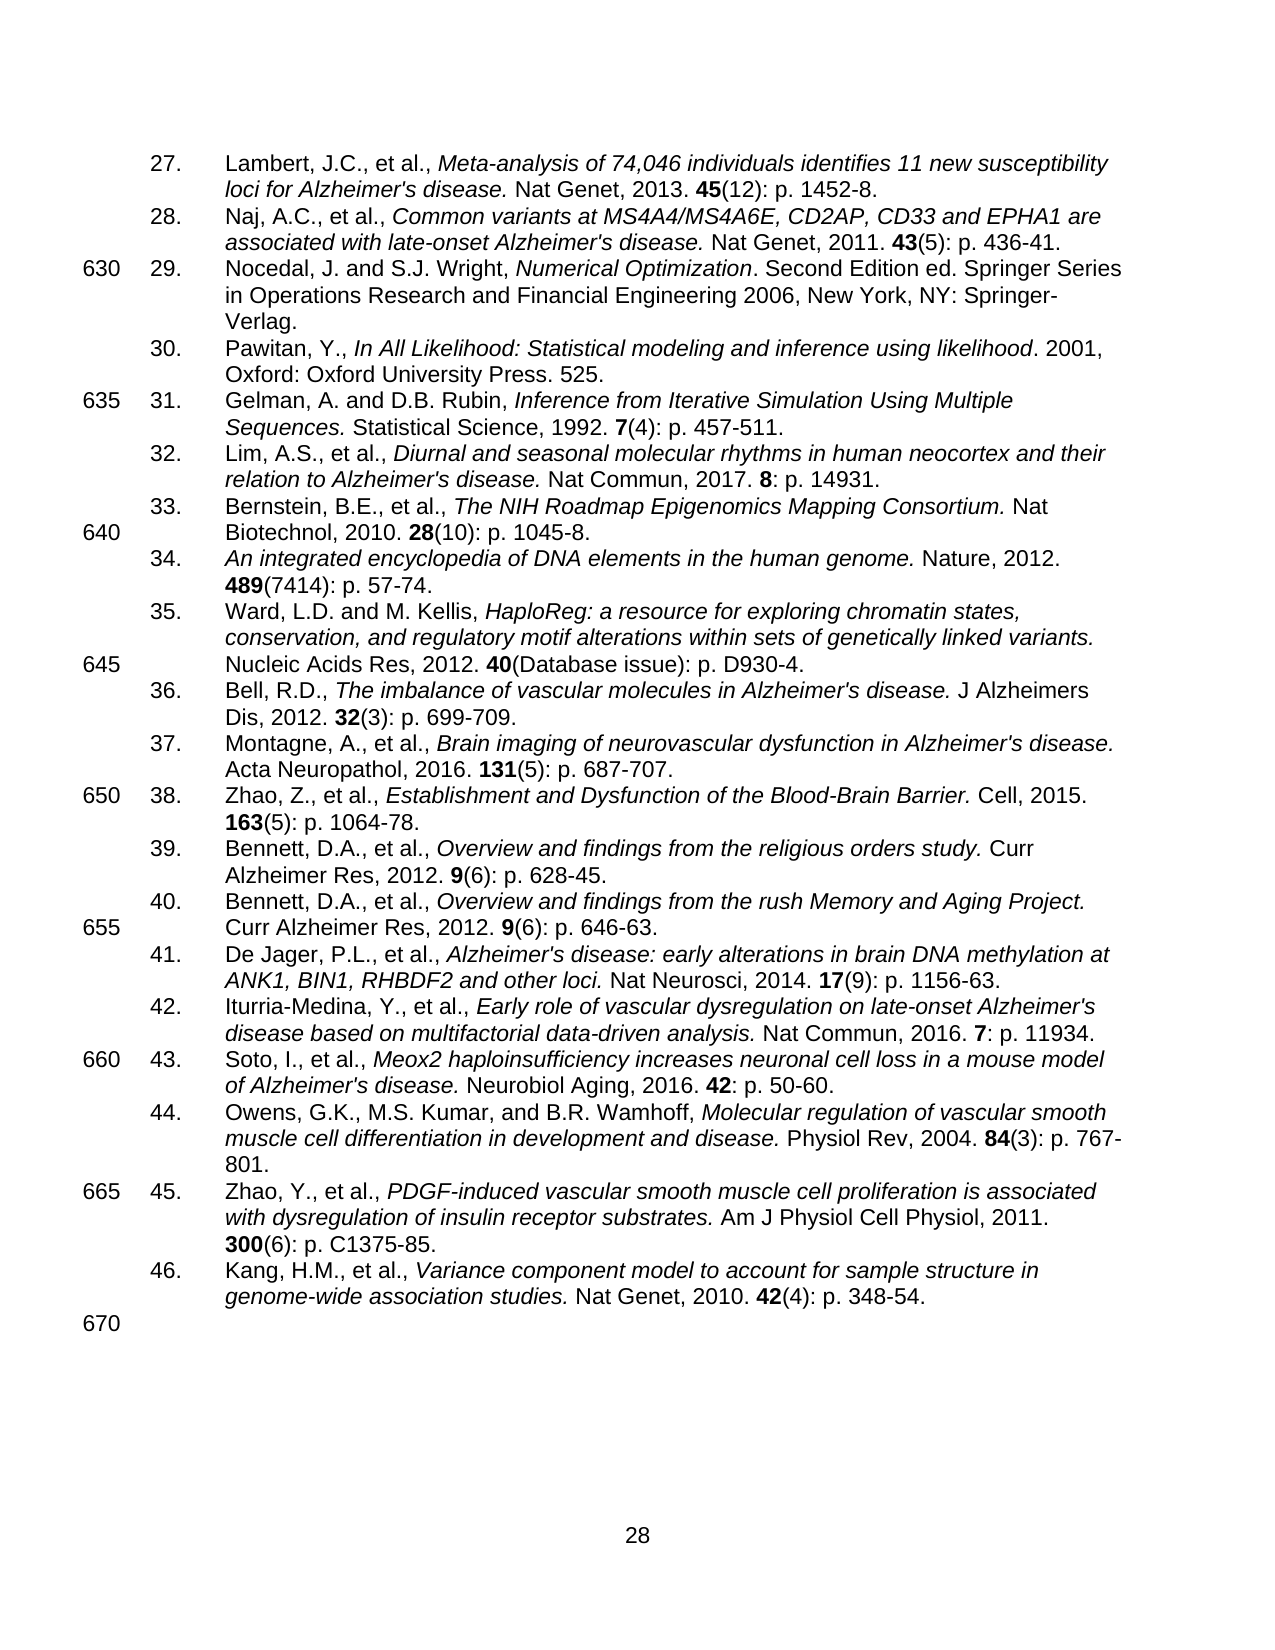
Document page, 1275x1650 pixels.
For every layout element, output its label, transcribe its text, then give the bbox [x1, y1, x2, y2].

text 34. An integrated encyclopedia of DNA elements in the human genome. Nature, 2012. 489(7414): p. 57-74. [150, 545, 1125, 598]
text 39. Bennett, D.A., et al., Overview and findings from the religious orders study. Curr Alzheimer Res, 2012. 9(6): p. 628-45. [150, 835, 1125, 888]
text 27. Lambert, J.C., et al., Meta-analysis of 74,046 individuals identifies 11 new susceptibility loci for Alzheimer's disease. Nat Genet, 2013. 45(12): p. 1452-8. [150, 150, 1125, 203]
text 42. Iturria-Medina, Y., et al., Early role of vascular dysregulation on late-onset Alzheimer's disease based on multifactorial data-driven analysis. Nat Commun, 2016. 7: p. 11934. [150, 993, 1125, 1046]
text 30. Pawitan, Y., In All Likelihood: Statistical modeling and inference using likelihood. 2001, Oxford: Oxford University Press. 525. [150, 334, 1125, 387]
text 36. Bell, R.D., The imbalance of vascular molecules in Alzheimer's disease. J Alzheimers Dis, 2012. 32(3): p. 699-709. [150, 677, 1125, 730]
text 44. Owens, G.K., M.S. Kumar, and B.R. Wamhoff, Molecular regulation of vascular smooth muscle cell differentiation in development and disease. Physiol Rev, 2004. 84(3): p. 767-801. [150, 1099, 1125, 1178]
text 29. Nocedal, J. and S.J. Wright, Numerical Optimization. Second Edition ed. Springer Series in Operations Research and Financial Engineering 2006, New York, NY: Springer-Verlag. [150, 255, 1125, 334]
text 31. Gelman, A. and D.B. Rubin, Inference from Iterative Simulation Using Multiple Sequences. Statistical Science, 1992. 7(4): p. 457-511. [150, 387, 1125, 440]
text 35. Ward, L.D. and M. Kellis, HaploReg: a resource for exploring chromatin states, conservation, and regulatory motif alterations within sets of genetically linked variants. Nucleic Acids Res, 2012. 40(Database issue): p. D930-4. [150, 598, 1125, 677]
text 28. Naj, A.C., et al., Common variants at MS4A4/MS4A6E, CD2AP, CD33 and EPHA1 are associated with late-onset Alzheimer's disease. Nat Genet, 2011. 43(5): p. 436-41. [150, 203, 1125, 255]
text 46. Kang, H.M., et al., Variance component model to account for sample structure in genome-wide association studies. Nat Genet, 2010. 42(4): p. 348-54. [150, 1257, 1125, 1309]
text 41. De Jager, P.L., et al., Alzheimer's disease: early alterations in brain DNA methylation at ANK1, BIN1, RHBDF2 and other loci. Nat Neurosci, 2014. 17(9): p. 1156-63. [150, 941, 1125, 993]
text 32. Lim, A.S., et al., Diurnal and seasonal molecular rhythms in human neocortex and their relation to Alzheimer's disease. Nat Commun, 2017. 8: p. 14931. [150, 440, 1125, 493]
text 40. Bennett, D.A., et al., Overview and findings from the rush Memory and Aging Project. Curr Alzheimer Res, 2012. 9(6): p. 646-63. [150, 888, 1125, 941]
text 43. Soto, I., et al., Meox2 haploinsufficiency increases neuronal cell loss in a mouse model of Alzheimer's disease. Neurobiol Aging, 2016. 42: p. 50-60. [150, 1046, 1125, 1099]
text 33. Bernstein, B.E., et al., The NIH Roadmap Epigenomics Mapping Consortium. Nat Biotechnol, 2010. 28(10): p. 1045-8. [150, 493, 1125, 545]
text 37. Montagne, A., et al., Brain imaging of neurovascular dysfunction in Alzheimer's disease. Acta Neuropathol, 2016. 131(5): p. 687-707. [150, 730, 1125, 782]
text 45. Zhao, Y., et al., PDGF-induced vascular smooth muscle cell proliferation is associated with dysregulation of insulin receptor substrates. Am J Physiol Cell Physiol, 2011. 300(6): p. C1375-85. [150, 1178, 1125, 1257]
text 38. Zhao, Z., et al., Establishment and Dysfunction of the Blood-Brain Barrier. Cell, 2015. 163(5): p. 1064-78. [150, 782, 1125, 835]
